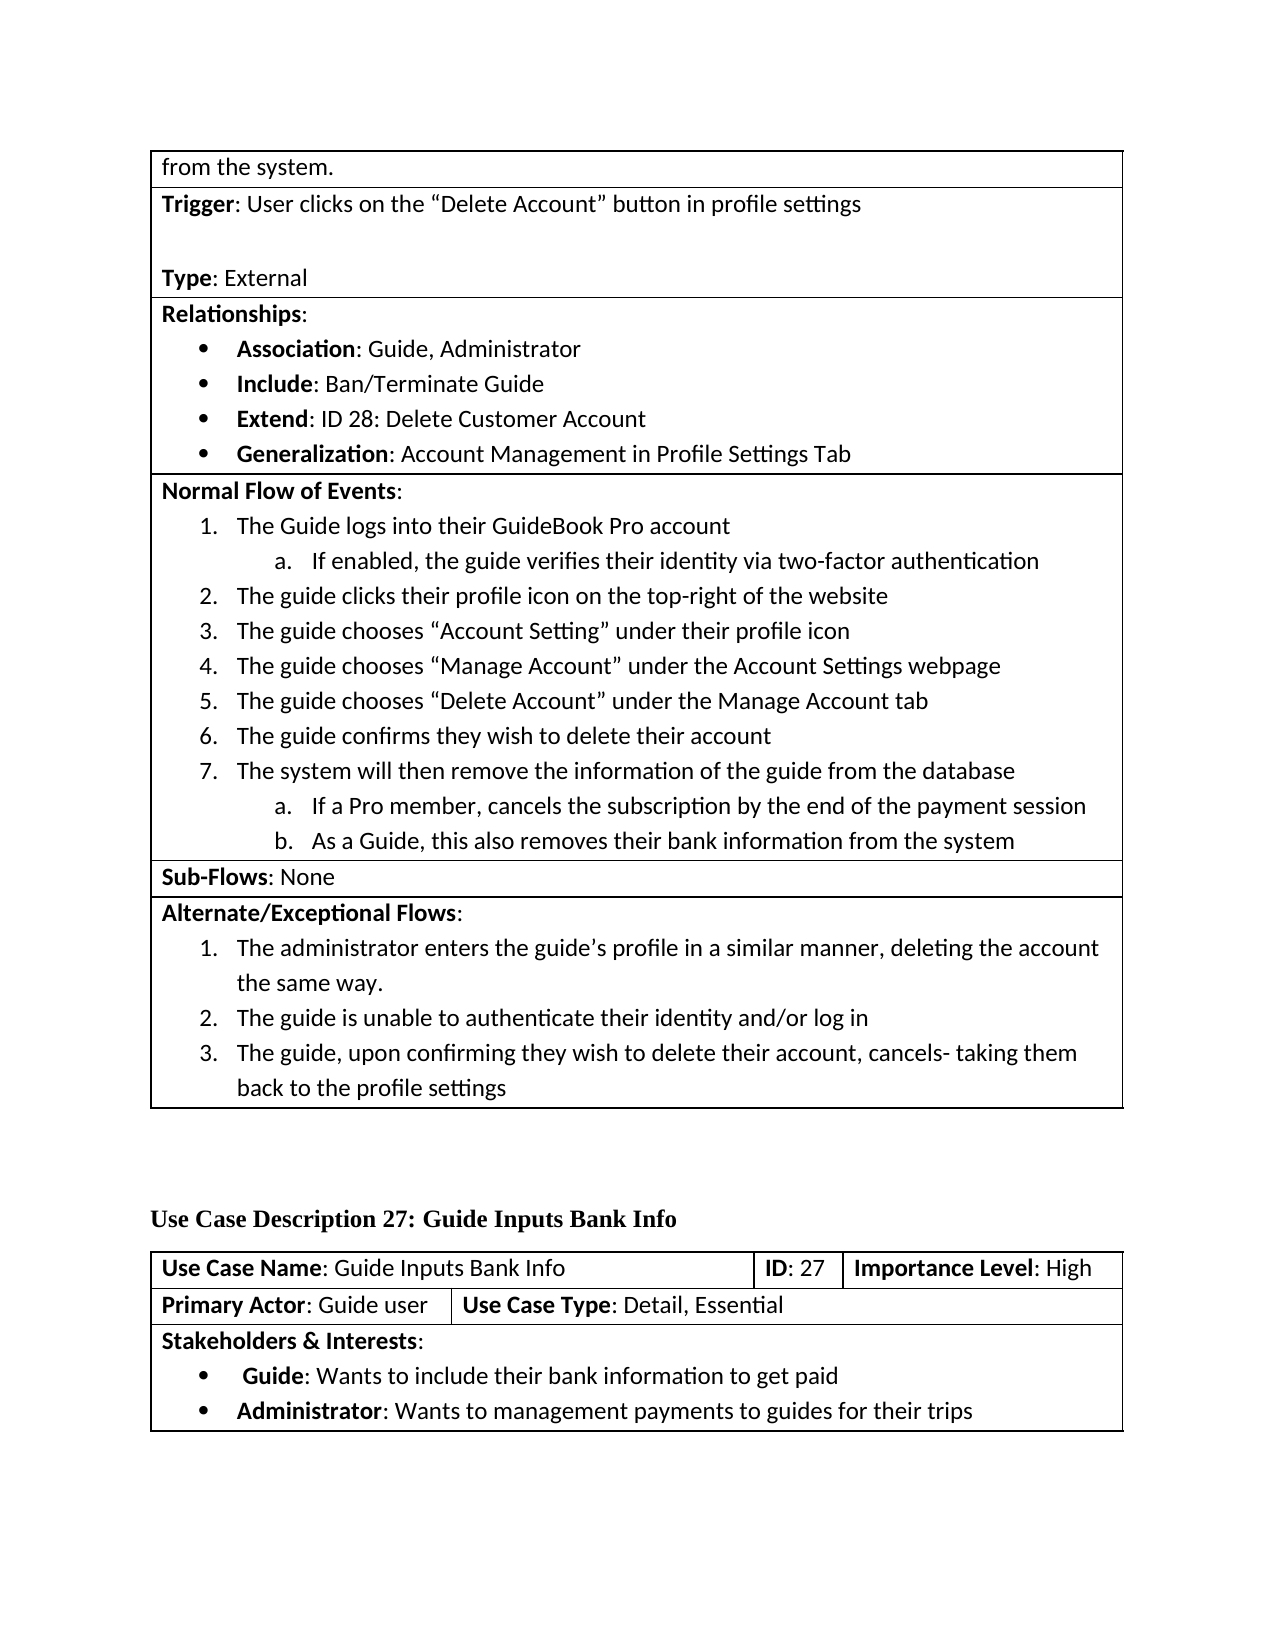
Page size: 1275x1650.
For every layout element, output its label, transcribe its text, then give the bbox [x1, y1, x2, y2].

text Use Case Description 27: Guide Inputs Bank Info [150, 1204, 1125, 1232]
table_cell Relationships: Association: Guide, Administrator Include: Ban/Terminate Guide Extend: ID 28: Delete Customer Account Generalization: Account Management in Profile Settings Tab [152, 298, 1122, 473]
table_header Importance Level: High [844, 1253, 1122, 1287]
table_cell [152, 152, 1122, 186]
table_header ID: 27 [755, 1253, 842, 1287]
table_cell Trigger: User clicks on the “Delete Account” button in profile settings Type: External [152, 188, 1122, 297]
table_cell Use Case Type: Detail, Essential [452, 1289, 1122, 1324]
table_cell Primary Actor: Guide user [152, 1289, 451, 1324]
table_cell Sub-Flows: None [152, 861, 1122, 896]
table_cell Stakeholders & Interests: Guide: Wants to include their bank information to get paid Administrator: Wants to management payments to guides for their trips [152, 1325, 1122, 1430]
table_cell Alternate/Exceptional Flows: The administrator enters the guide’s profile in a similar manner, deleting the account the same way. The guide is unable to authenticate their identity and/or log in The guide, upon confirming they wish to delete their account, cancels- taking them back to the profile settings [152, 898, 1122, 1107]
table_cell Normal Flow of Events: The Guide logs into their GuideBook Pro account If enabled, the guide verifies their identity via two-factor authentication The guide clicks their profile icon on the top-right of the website The guide chooses “Account Setting” under their profile icon The guide chooses “Manage Account” under the Account Settings webpage The guide chooses “Delete Account” under the Manage Account tab The guide confirms they wish to delete their account The system will then remove the information of the guide from the database If a Pro member, cancels the subscription by the end of the payment session As a Guide, this also removes their bank information from the system [152, 475, 1122, 859]
table_header Use Case Name: Guide Inputs Bank Info [152, 1253, 753, 1287]
